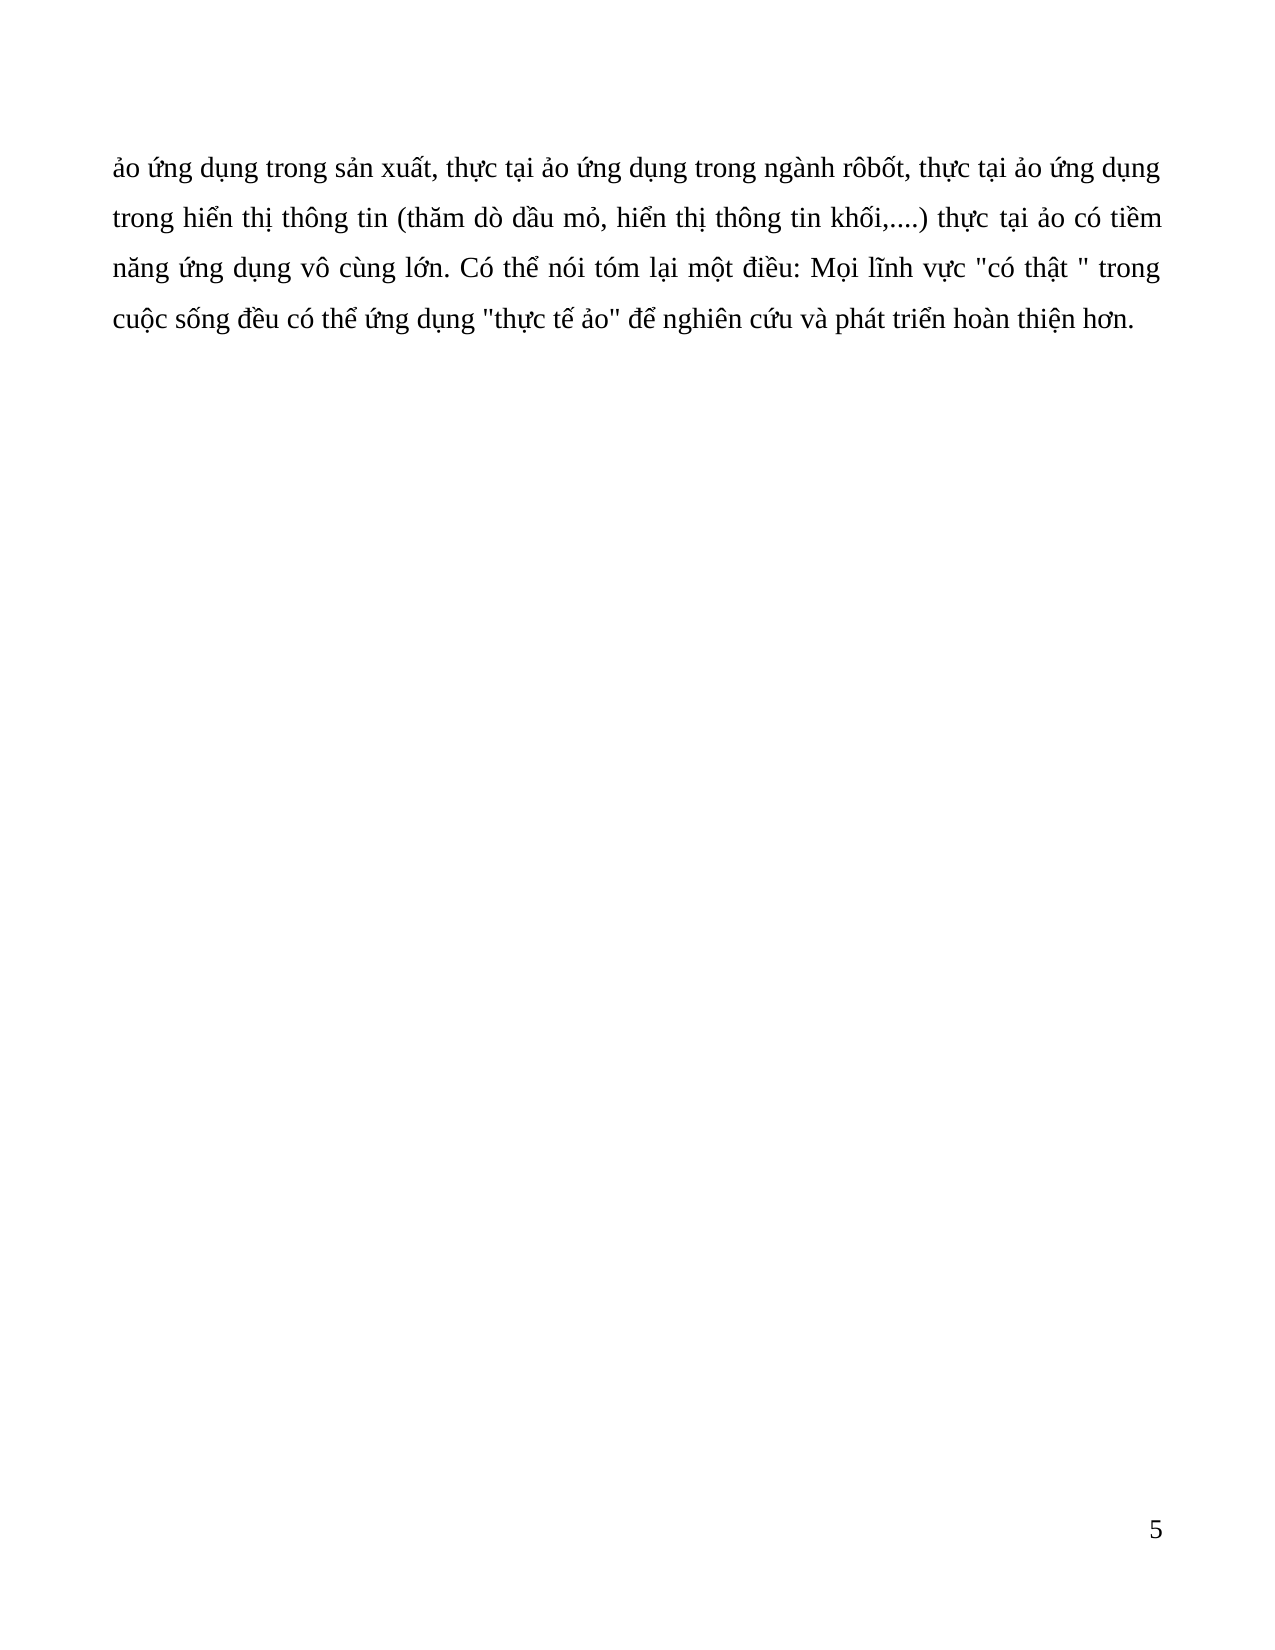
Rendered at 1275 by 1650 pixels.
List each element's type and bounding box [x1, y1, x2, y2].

text [112, 150, 1162, 334]
